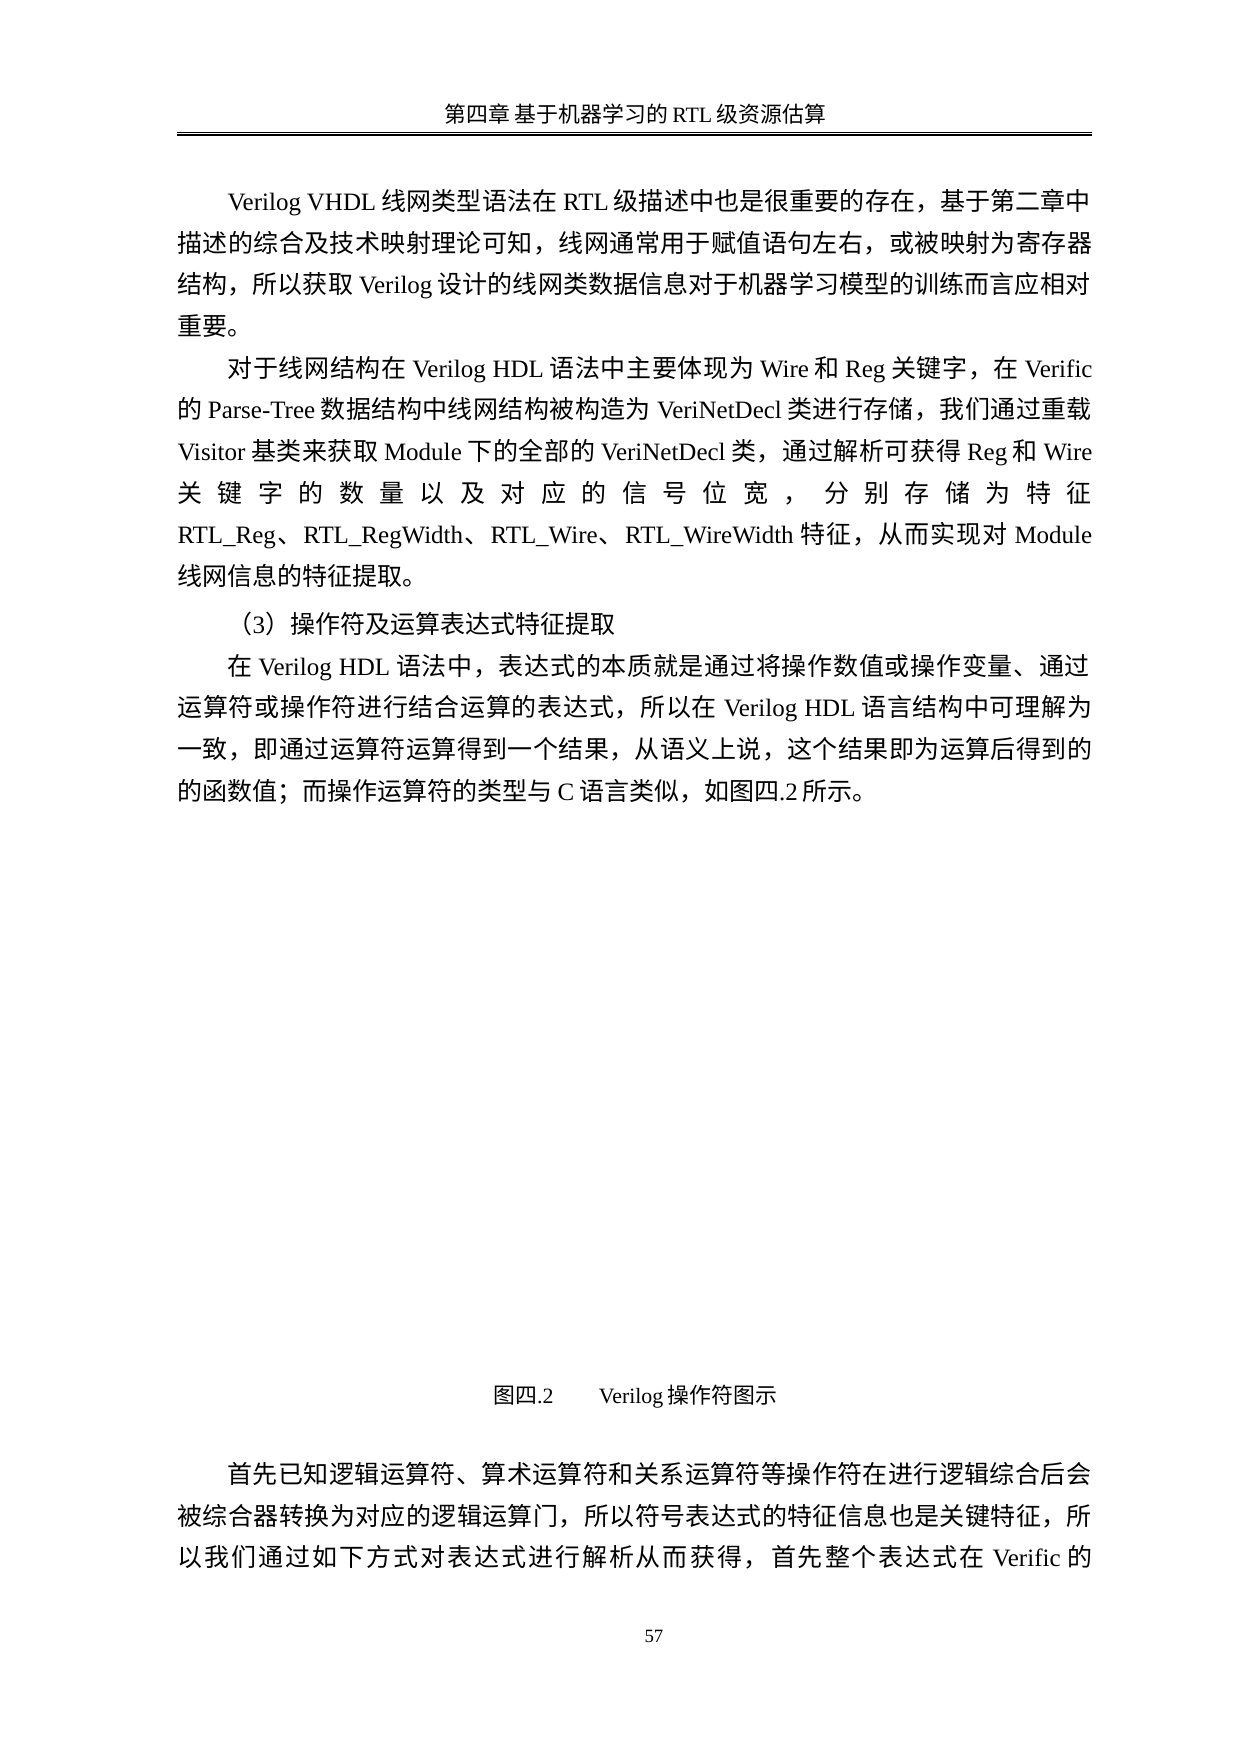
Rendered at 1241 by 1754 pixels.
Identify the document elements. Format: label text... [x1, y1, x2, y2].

text 在Verilog HDL语法中，表达式的本质就是通过将操作数值或操作变量、通过运算符或操作符进行结合运算的表达式，所以在Verilog HDL语言结构中可理解为一致，即通过运算符运算得到一个结果，从语义上说，这个结果即为运算后得到的的函数值；而操作运算符的类型与C语言类似，如图4.2所示。 [177, 642, 1092, 808]
text Verilog VHDL线网类型语法在RTL级描述中也是很重要的存在，基于第二章中描述的综合及技术映射理论可知，线网通常用于赋值语句左右，或被映射为寄存器结构，所以获取Verilog设计的线网类数据信息对于机器学习模型的训练而言应相对重要。 [177, 177, 1092, 344]
text Verilog操作符图示 [177, 1378, 1092, 1409]
text 对于线网结构在Verilog HDL语法中主要体现为Wire和Reg关键字，在Verific的Parse-Tree数据结构中线网结构被构造为VeriNetDecl类进行存储，我们通过重载Visitor基类来获取Module下的全部的VeriNetDecl类，通过解析可获得Reg和Wire关键字的数量以及对应的信号位宽，分别存储为特征RTL_Reg、RTL_RegWidth、RTL_Wire、RTL_WireWidth特征，从而实现对Module线网信息的特征提取。 [177, 344, 1092, 594]
text （3）操作符及运算表达式特征提取 [177, 600, 1092, 642]
